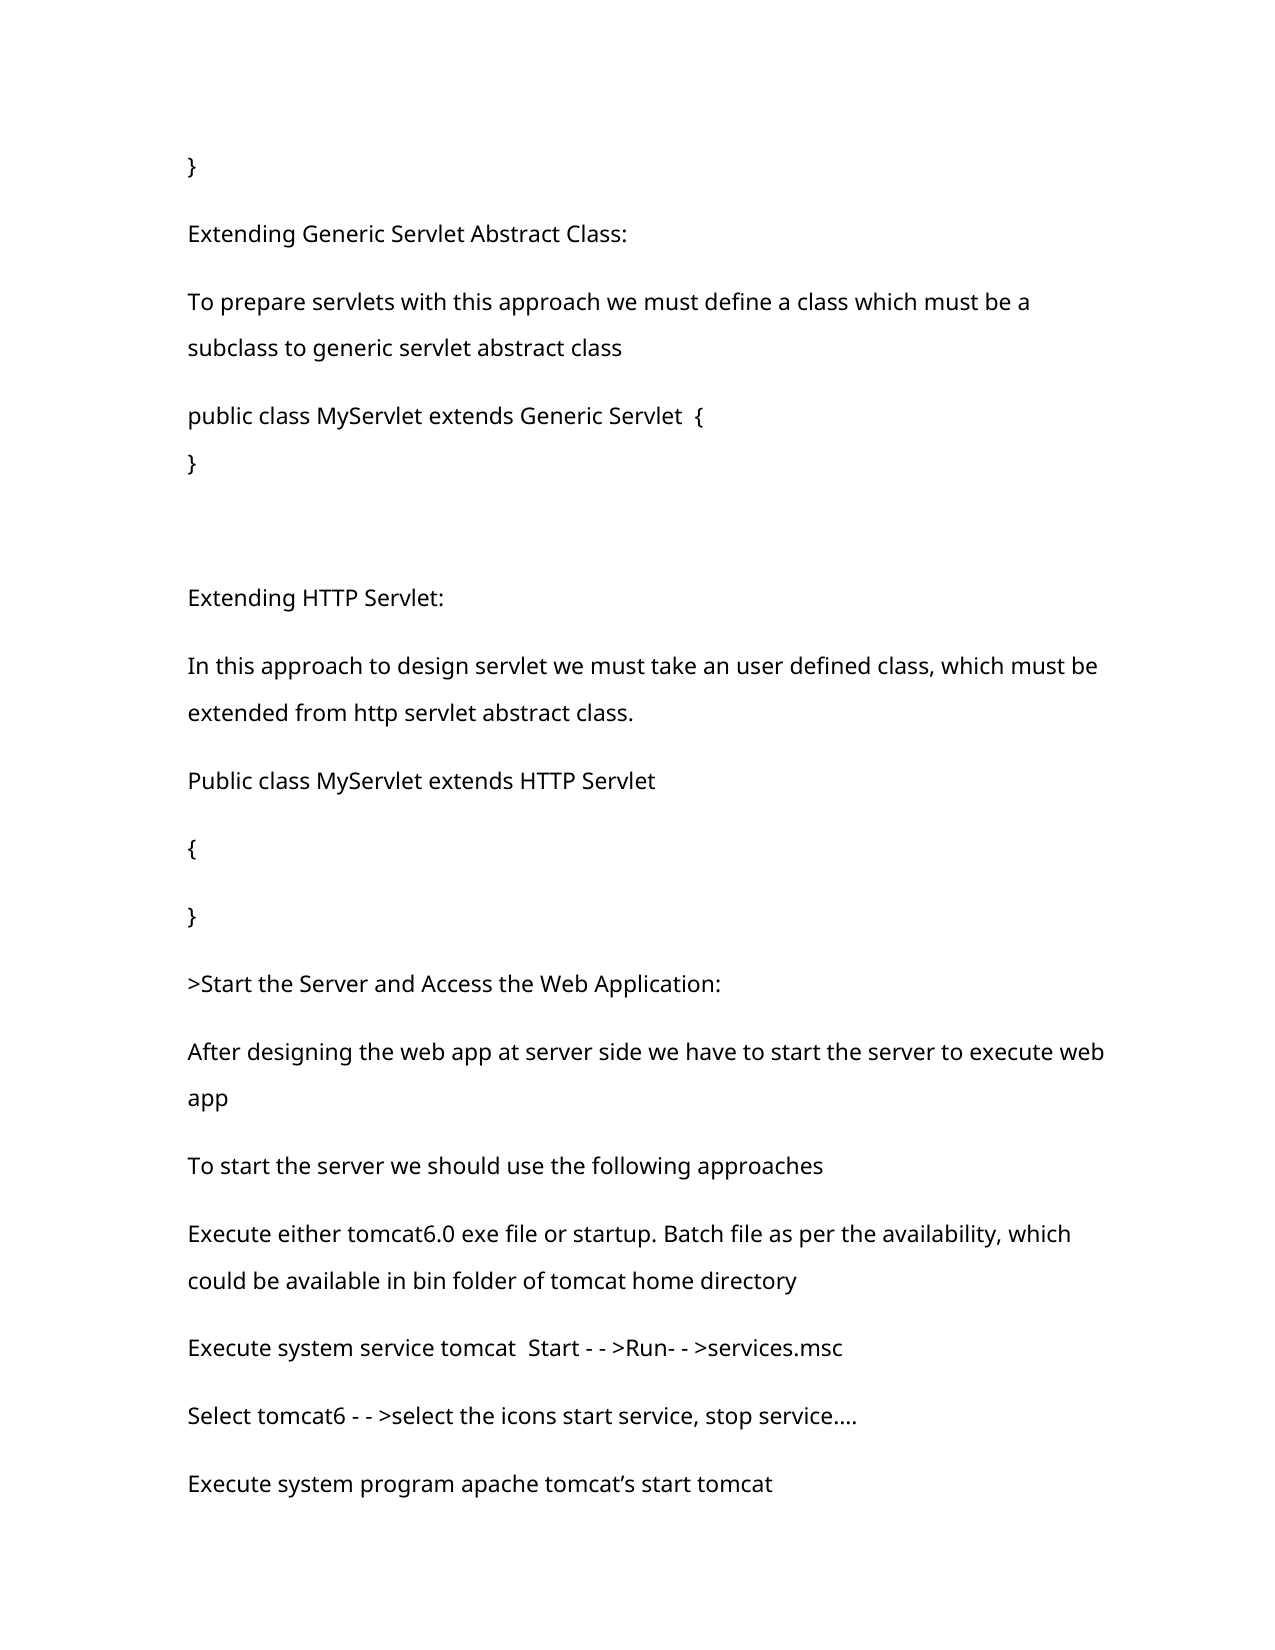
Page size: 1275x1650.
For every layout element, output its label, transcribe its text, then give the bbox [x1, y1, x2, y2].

text Extending Generic Servlet Abstract Class: [187, 218, 1125, 249]
text Execute either tomcat6.0 exe file or startup. Batch file as per the availability, which could be available in bin folder of tomcat home directory [187, 1218, 1125, 1296]
text Execute system service tomcat Start - - >Run- - >services.msc [187, 1332, 1125, 1363]
text To start the server we should use the following approaches [187, 1150, 1125, 1181]
text Extending HTTP Servlet: [187, 582, 1125, 613]
text Public class MyServlet extends HTTP Servlet [187, 764, 1125, 796]
text In this approach to design servlet we must take an user defined class, which must be extended from http servlet abstract class. [187, 650, 1125, 728]
text To prepare servlets with this approach we must define a class which must be a subclass to generic servlet abstract class [187, 285, 1125, 363]
text Select tomcat6 - - >select the icons start service, stop service…. [187, 1400, 1125, 1431]
text } [187, 900, 1125, 931]
text Execute system program apache tomcat’s start tomcat [187, 1468, 1125, 1499]
text After designing the web app at server side we have to start the server to execute web app [187, 1035, 1125, 1113]
text public class MyServlet extends Generic Servlet { } [187, 400, 1125, 478]
text >Start the Server and Access the Web Application: [187, 968, 1125, 999]
text } [187, 150, 1125, 181]
text { [187, 832, 1125, 863]
